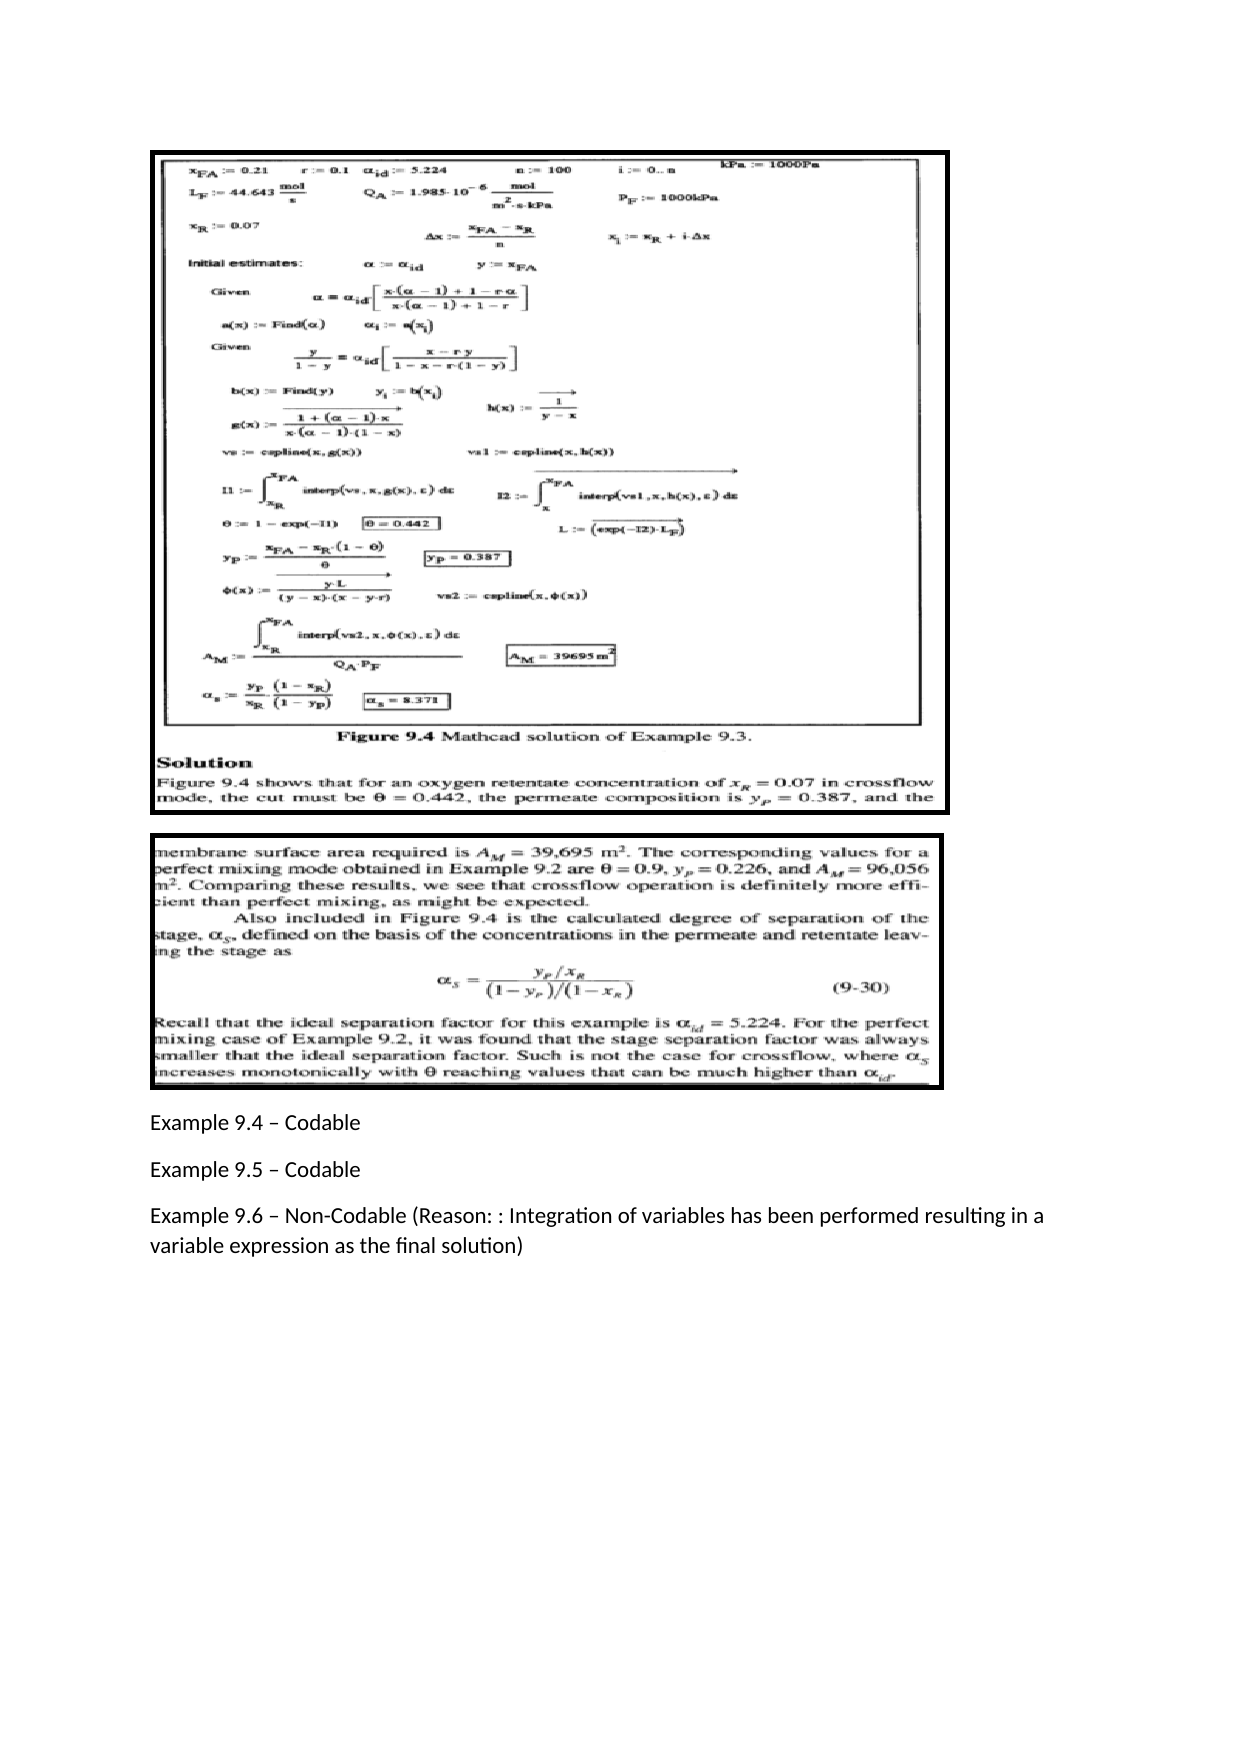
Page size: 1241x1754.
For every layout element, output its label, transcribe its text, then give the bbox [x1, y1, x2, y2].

text Example 9.4 – Codable [150, 1108, 1090, 1137]
picture [155, 838, 939, 1085]
picture [155, 155, 945, 810]
text Example 9.5 – Codable [150, 1155, 1090, 1183]
text Example 9.6 – Non-Codable (Reason: : Integration of variables has been performed resulting in a variable expression as the final solution) [150, 1201, 1090, 1259]
